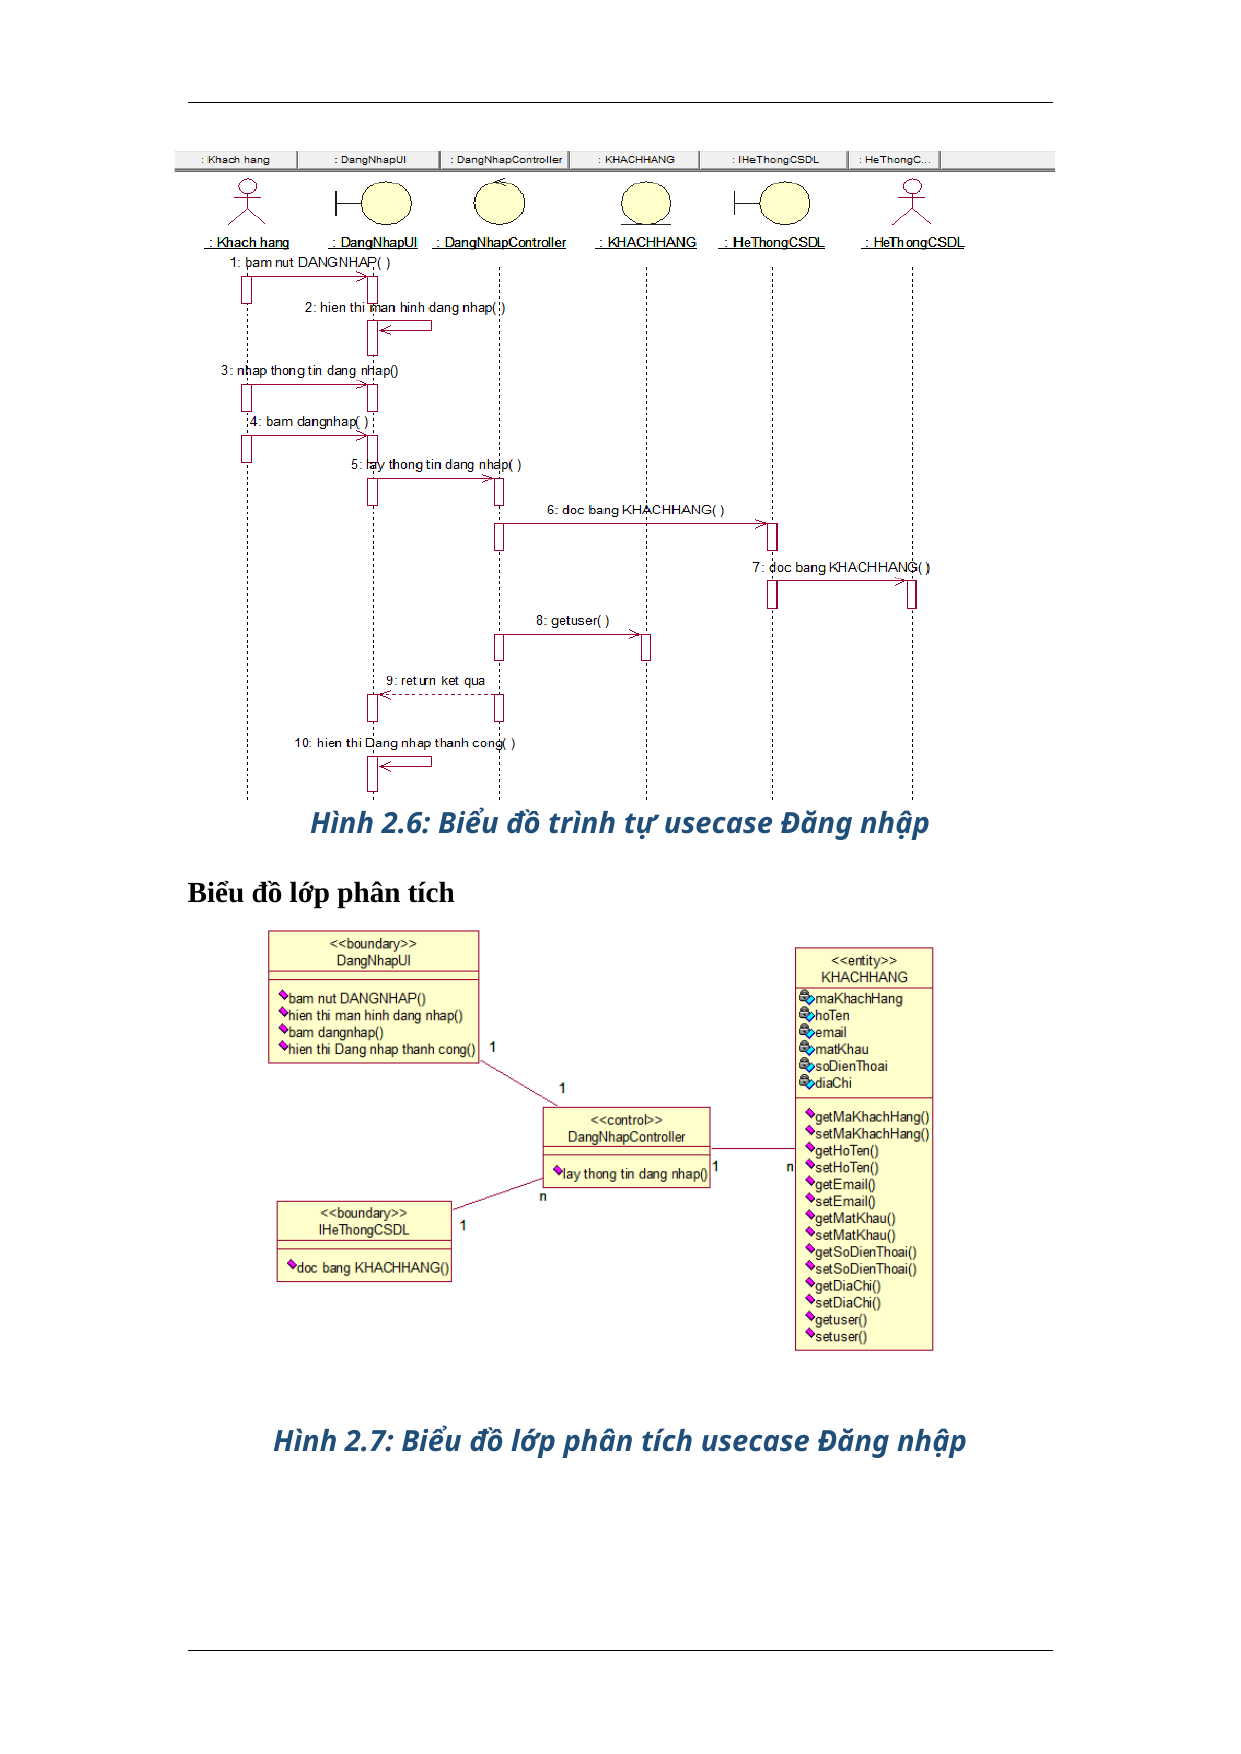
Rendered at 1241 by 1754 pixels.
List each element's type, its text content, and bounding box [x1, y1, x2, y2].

picture [226, 917, 977, 1367]
subtitle Hình 2.6: Biểu đồ trình tự usecase Đăng nhập [187, 803, 1053, 842]
subtitle Hình 2.7: Biểu đồ lớp phân tích usecase Đăng nhập [187, 1421, 1053, 1460]
text Biểu đồ lớp phân tích [187, 876, 1053, 909]
picture [174, 151, 1056, 803]
